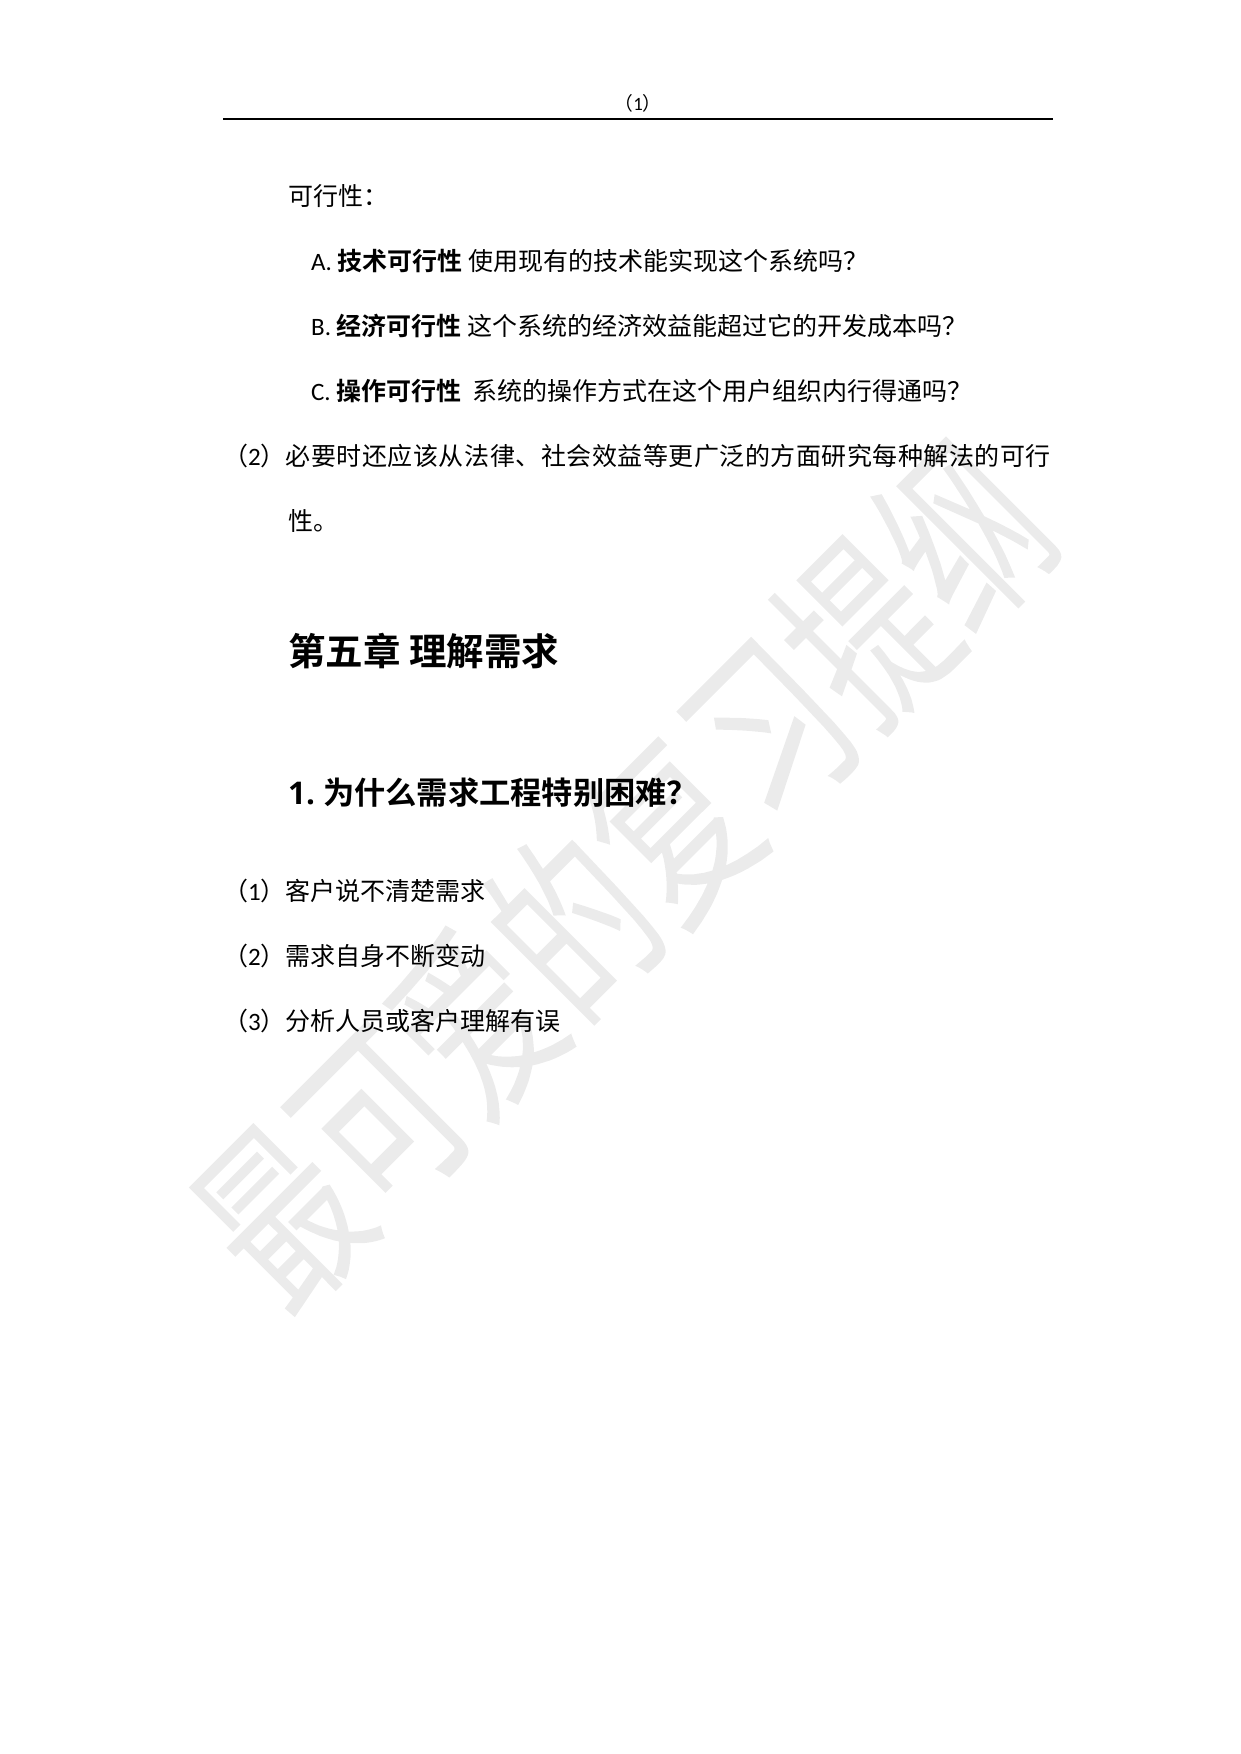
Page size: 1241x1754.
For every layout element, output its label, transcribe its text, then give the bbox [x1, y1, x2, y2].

subtitle 理解需求 [288, 617, 1053, 682]
list 操作可行性 系统的操作方式在这个用户组织内行得通吗？ [288, 357, 1053, 422]
text 需求自身不断变动 [223, 922, 1053, 987]
list 技术可行性 使用现有的技术能实现这个系统吗？ [288, 227, 1053, 292]
text 必要时还应该从法律、社会效益等更广泛的方面研究每种解法的可行性。 [223, 422, 1053, 552]
text 客户说不清楚需求 [223, 857, 1053, 922]
text 分析人员或客户理解有误 [223, 987, 1053, 1052]
list 经济可行性 这个系统的经济效益能超过它的开发成本吗？ [288, 292, 1053, 357]
subtitle 为什么需求工程特别困难？ [288, 758, 1053, 823]
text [223, 162, 1053, 227]
